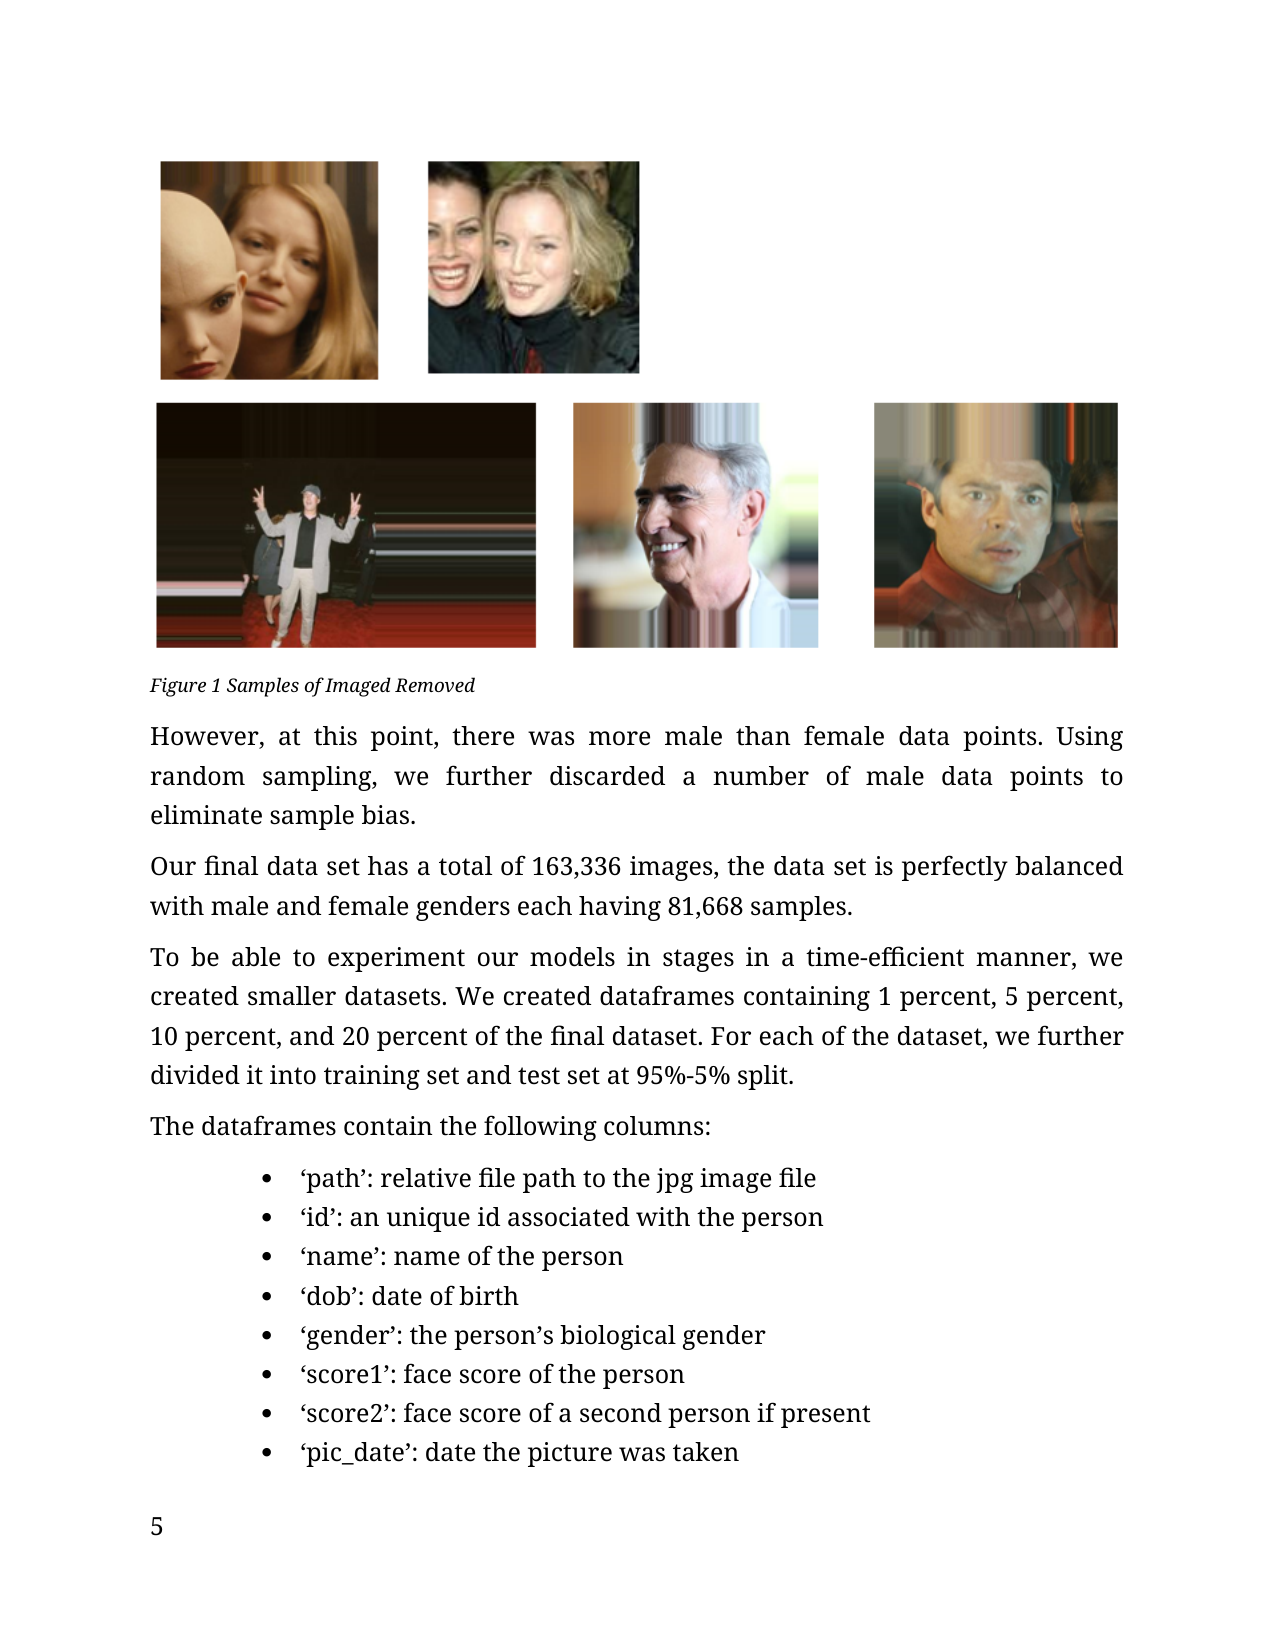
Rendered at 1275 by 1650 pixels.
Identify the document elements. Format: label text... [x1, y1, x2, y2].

text However, at this point, there was more male than female data points. Using random sampling, we further discarded a number of male data points to eliminate sample bias. [150, 719, 1125, 831]
text Figure 1 Samples of Imaged Removed [150, 673, 1125, 698]
list ‘score2’: face score of a second person if present [262, 1396, 1125, 1430]
list ‘gender’: the person’s biological gender [262, 1317, 1125, 1351]
list ‘score1’: face score of the person [262, 1357, 1125, 1391]
text The dataframes contain the following columns: [150, 1109, 1125, 1143]
list ‘dob’: date of birth [262, 1278, 1125, 1312]
picture [150, 150, 649, 391]
text Our final data set has a total of 163,336 images, the data set is perfectly balanced with male and female genders each having 81,668 samples. [150, 849, 1125, 922]
text To be able to experiment our models in stages in a time-efficient manner, we created smaller datasets. We created dataframes containing 1 percent, 5 percent, 10 percent, and 20 percent of the final dataset. For each of the dataset, we further divided it into training set and test set at 95%-5% split. [150, 940, 1125, 1091]
list ‘pic_date’: date the picture was taken [262, 1435, 1125, 1469]
picture [150, 395, 1125, 656]
list ‘name’: name of the person [262, 1239, 1125, 1273]
list ‘id’: an unique id associated with the person [262, 1200, 1125, 1234]
list ‘path’: relative file path to the jpg image file [262, 1161, 1125, 1195]
